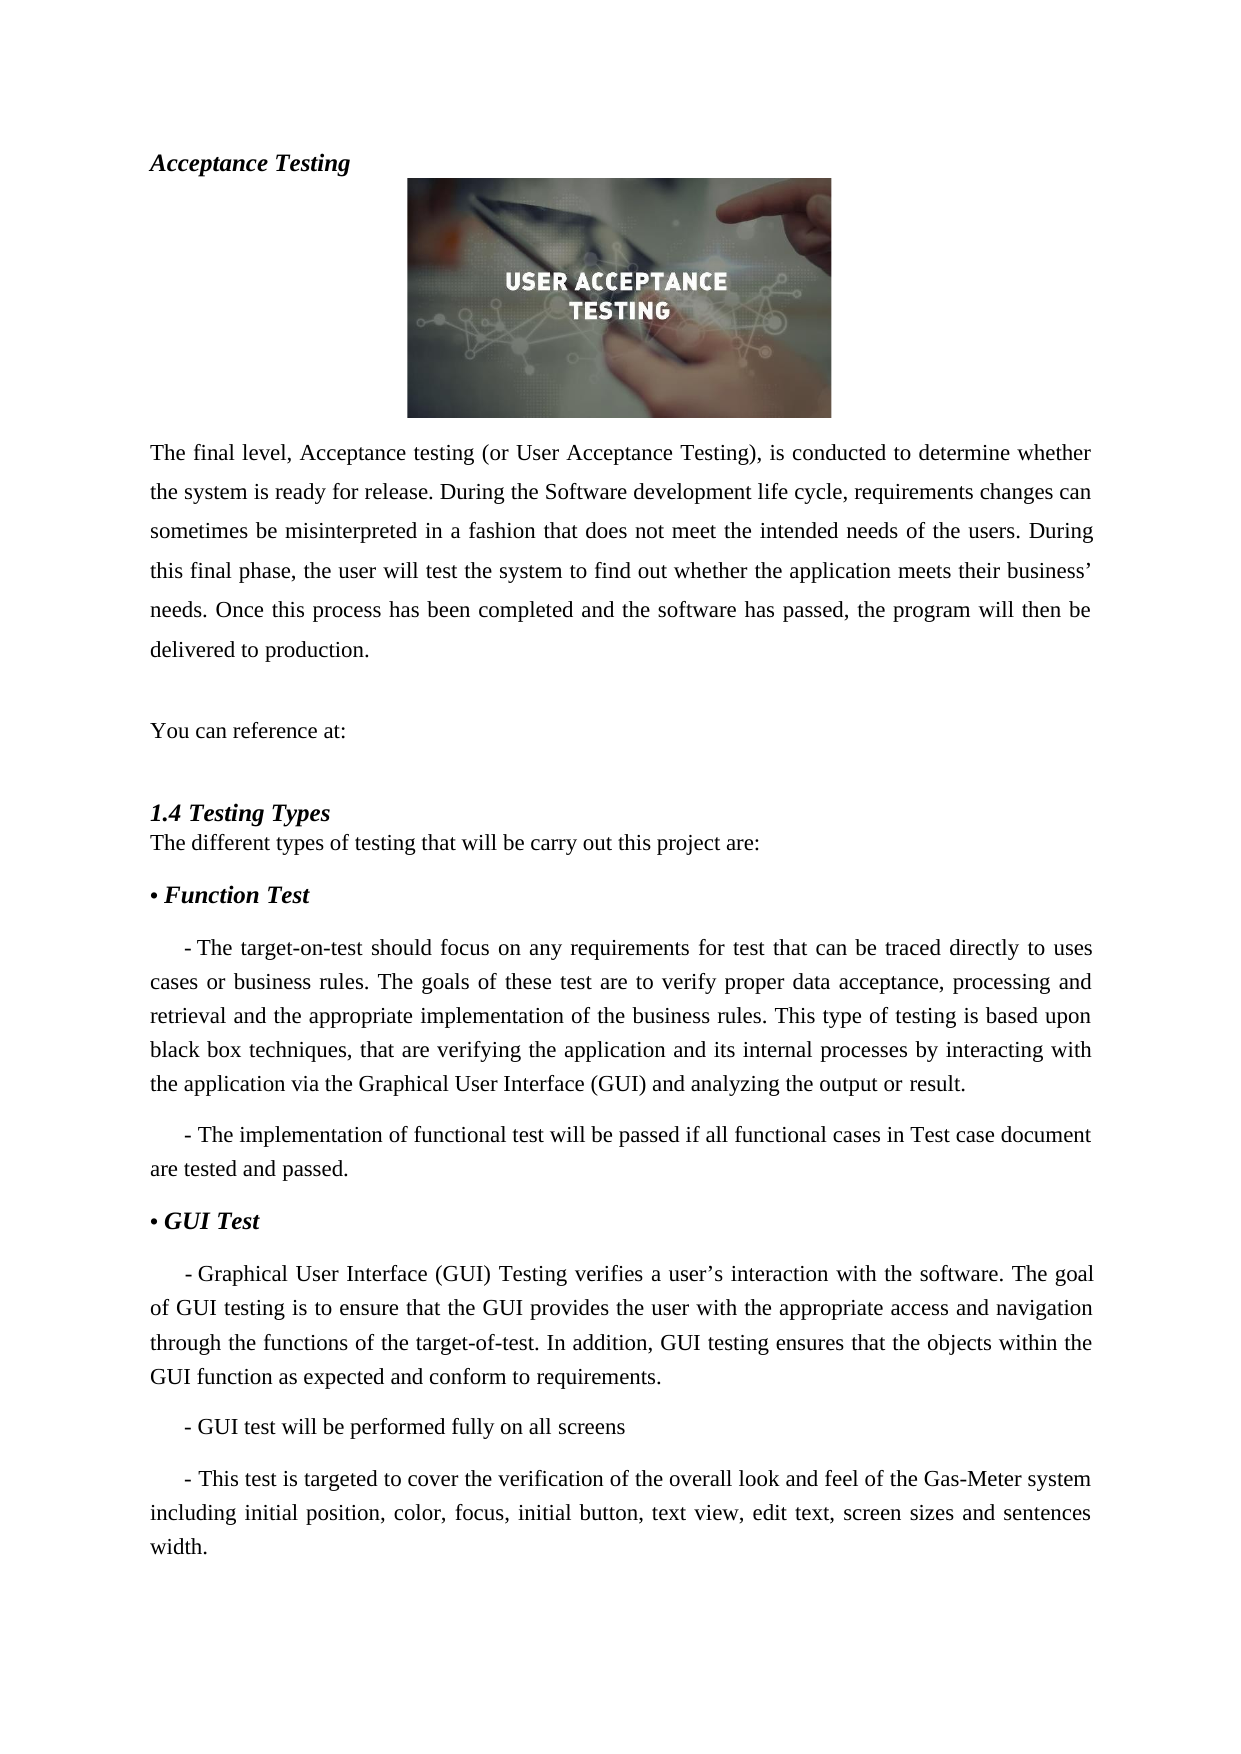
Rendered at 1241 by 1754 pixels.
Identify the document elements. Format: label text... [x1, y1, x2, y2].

picture [407, 178, 832, 418]
subtitle Testing Types [150, 798, 1215, 826]
text You can reference at: [150, 717, 1215, 743]
subtitle Function Test [150, 880, 1215, 908]
text The final level, Acceptance testing (or User Acceptance Testing), is conducted to determine whether the system is ready for release. During the Software development life cycle, requirements changes can sometimes be misinterpreted in a fashion that does not meet the intended needs of the users. During this final phase, the user will test the system to find out whether the application meets their business’ needs. Once this process has been completed and the software has passed, the program will then be delivered to production. [150, 439, 1093, 662]
list Graphical User Interface (GUI) Testing verifies a user’s interaction with the software. The goal of GUI testing is to ensure that the GUI provides the user with the appropriate access and navigation through the functions of the target-of-test. In addition, GUI testing ensures that the objects within the GUI function as expected and conform to requirements. [150, 1260, 1094, 1389]
subtitle GUI Test [150, 1206, 1215, 1234]
list This test is targeted to cover the verification of the overall look and feel of the Gas-Meter system including initial position, color, focus, initial button, text view, edit text, screen sizes and sentences width. [150, 1464, 1094, 1559]
subtitle Acceptance Testing [150, 148, 1215, 177]
list The target-on-test should focus on any requirements for test that can be traced directly to uses cases or business rules. The goals of these test are to verify proper data acceptance, processing and retrieval and the appropriate implementation of the business rules. This type of testing is based upon black box techniques, that are verifying the application and its internal processes by interacting with the application via the Graphical User Interface (GUI) and analyzing the output or result. [150, 934, 1094, 1097]
list GUI test will be performed fully on all screens [184, 1413, 1215, 1440]
list The implementation of functional test will be passed if all functional cases in Test case document are tested and passed. [150, 1121, 1093, 1182]
text The different types of testing that will be carry out this project are: [150, 829, 1215, 855]
